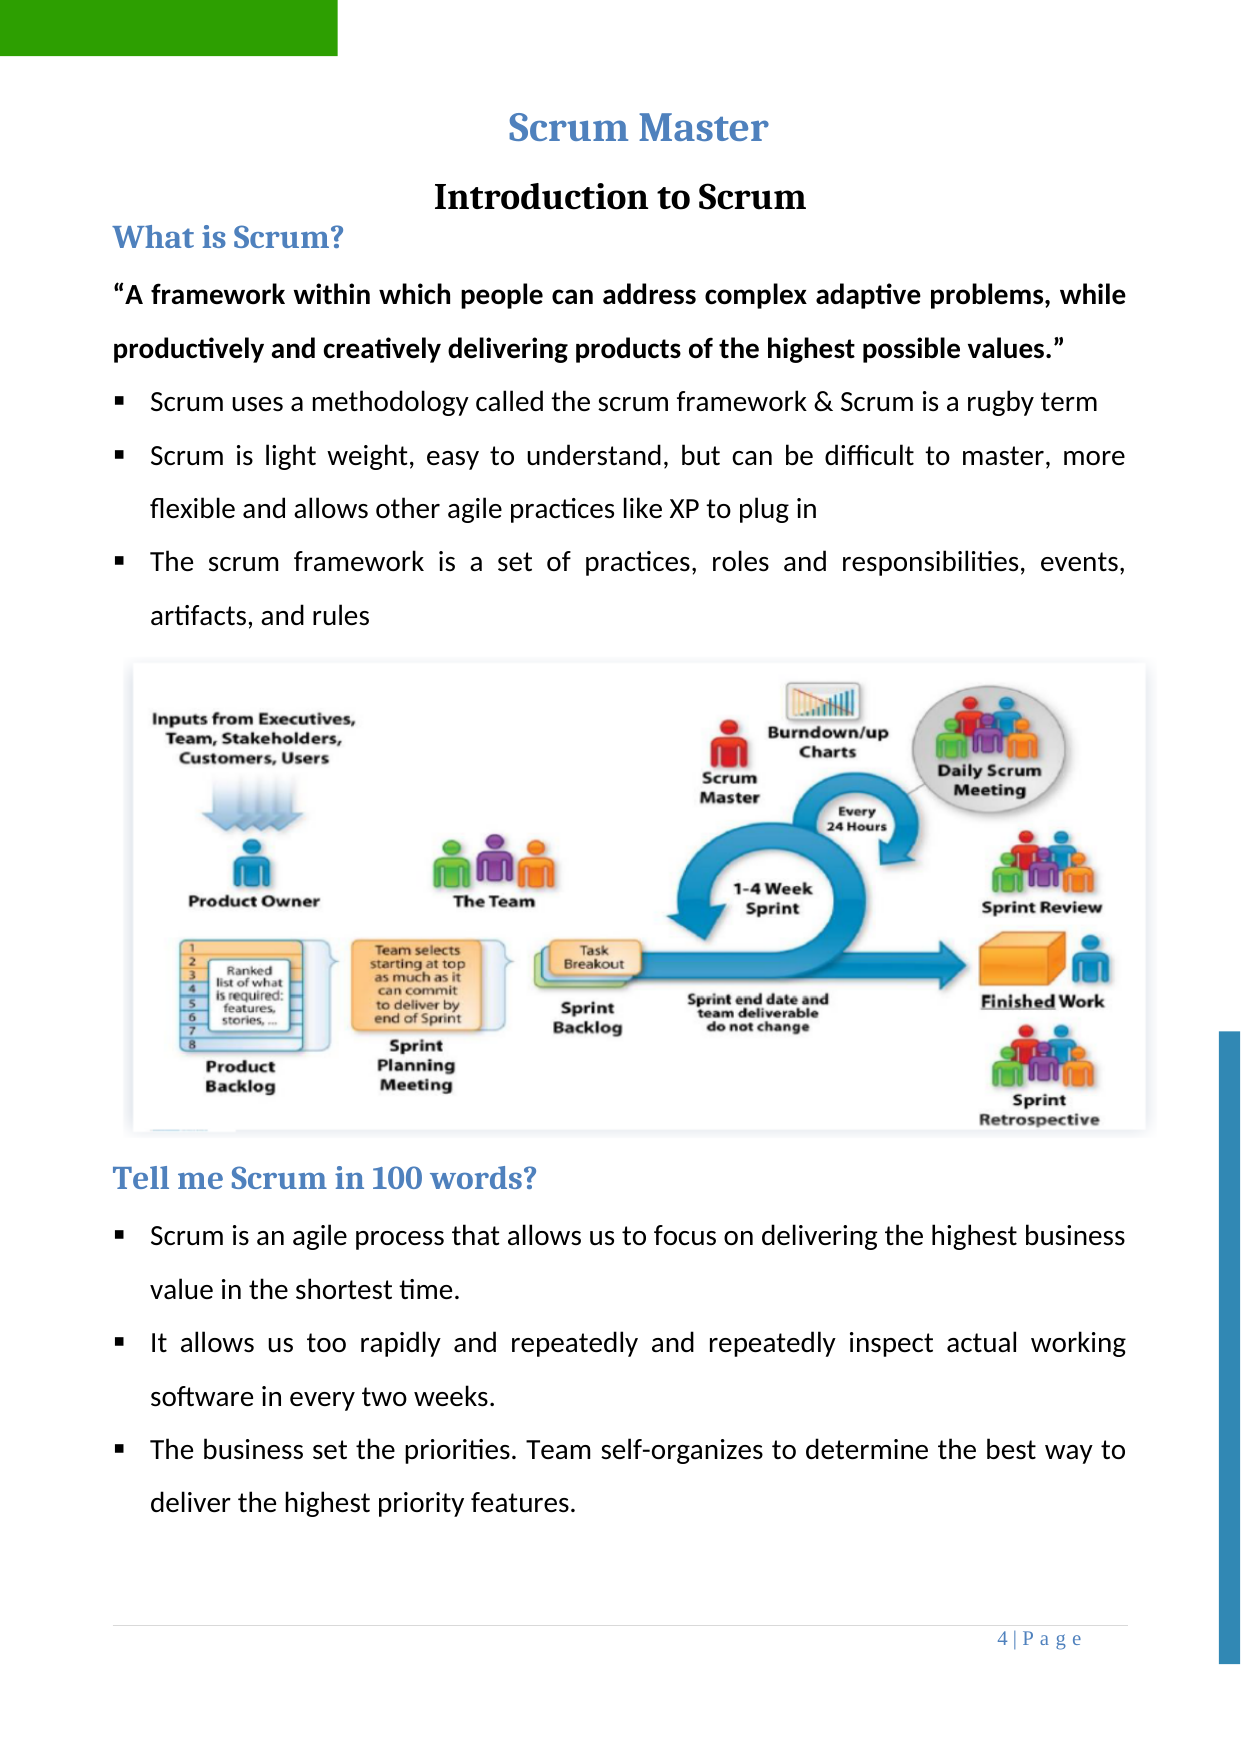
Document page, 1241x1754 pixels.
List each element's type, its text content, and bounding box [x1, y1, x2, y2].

picture [142, 680, 1134, 1117]
list The business set the priorities. Team self-organizes to determine the best way to deliver the highest priority features. [112, 1431, 1128, 1520]
list Scrum is an agile process that allows us to focus on delivering the highest business value in the shortest time. [112, 1217, 1128, 1306]
subtitle Introduction to Scrum [112, 176, 1128, 219]
list It allows us too rapidly and repeatedly and repeatedly inspect actual working software in every two weeks. [112, 1324, 1128, 1413]
text Tell me Scrum in 100 words? [112, 1160, 1128, 1198]
text “A framework within which people can address complex adaptive problems, while productively and creatively delivering products of the highest possible values.” [112, 276, 1128, 365]
list The scrum framework is a set of practices, roles and responsibilities, events, artifacts, and rules [112, 543, 1128, 632]
subtitle Scrum Master [150, 104, 1128, 152]
list Scrum uses a methodology called the scrum framework & Scrum is a rugby term [112, 383, 1128, 419]
list Scrum is light weight, easy to understand, but can be difficult to master, more flexible and allows other agile practices like XP to plug in [112, 437, 1128, 526]
text What is Scrum? [112, 219, 1128, 257]
